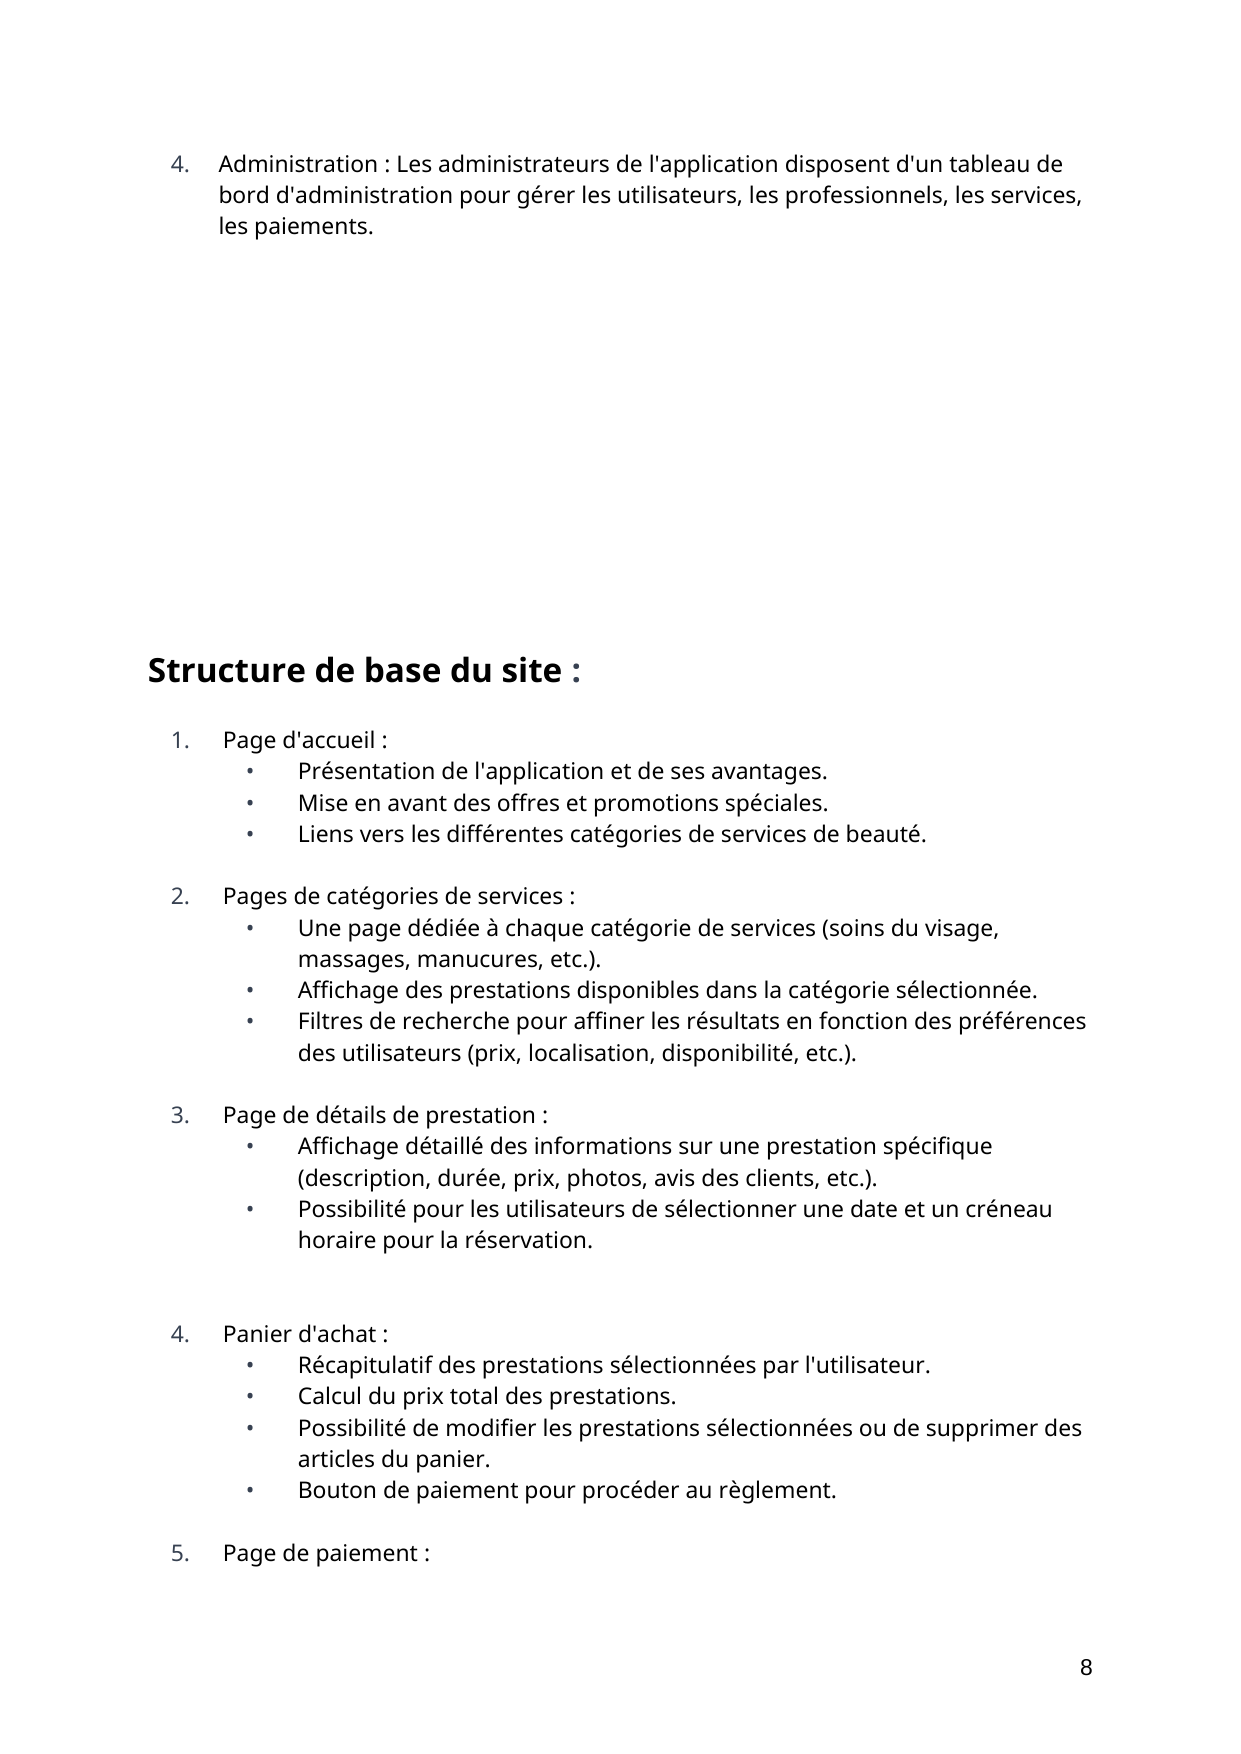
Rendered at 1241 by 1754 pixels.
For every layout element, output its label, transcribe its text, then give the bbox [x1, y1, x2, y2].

list Récapitulatif des prestations sélectionnées par l'utilisateur. [246, 1349, 1093, 1380]
list Pages de catégories de services : [171, 880, 1093, 911]
list Page d'accueil : [171, 724, 1093, 755]
list Filtres de recherche pour affiner les résultats en fonction des préférences des utilisateurs (prix, localisation, disponibilité, etc.). [246, 1005, 1093, 1068]
list Page de détails de prestation : [171, 1099, 1093, 1130]
list Possibilité de modifier les prestations sélectionnées ou de supprimer des articles du panier. [246, 1411, 1093, 1474]
list Une page dédiée à chaque catégorie de services (soins du visage, massages, manucures, etc.). [246, 911, 1093, 974]
subtitle Structure de base du site : [148, 647, 1093, 693]
list Possibilité pour les utilisateurs de sélectionner une date et un créneau horaire pour la réservation. [246, 1193, 1093, 1255]
list Affichage des prestations disponibles dans la catégorie sélectionnée. [246, 974, 1093, 1005]
list Affichage détaillé des informations sur une prestation spécifique (description, durée, prix, photos, avis des clients, etc.). [246, 1130, 1093, 1193]
list Mise en avant des offres et promotions spéciales. [246, 786, 1093, 818]
list Présentation de l'application et de ses avantages. [246, 755, 1093, 786]
list Panier d'achat : [171, 1318, 1093, 1349]
list Page de paiement : [171, 1536, 1093, 1568]
list Calcul du prix total des prestations. [246, 1380, 1093, 1411]
list Bouton de paiement pour procéder au règlement. [246, 1474, 1093, 1505]
list Administration : Les administrateurs de l'application disposent d'un tableau de bord d'administration pour gérer les utilisateurs, les professionnels, les services, les paiements. [171, 148, 1093, 241]
list Liens vers les différentes catégories de services de beauté. [246, 818, 1093, 849]
